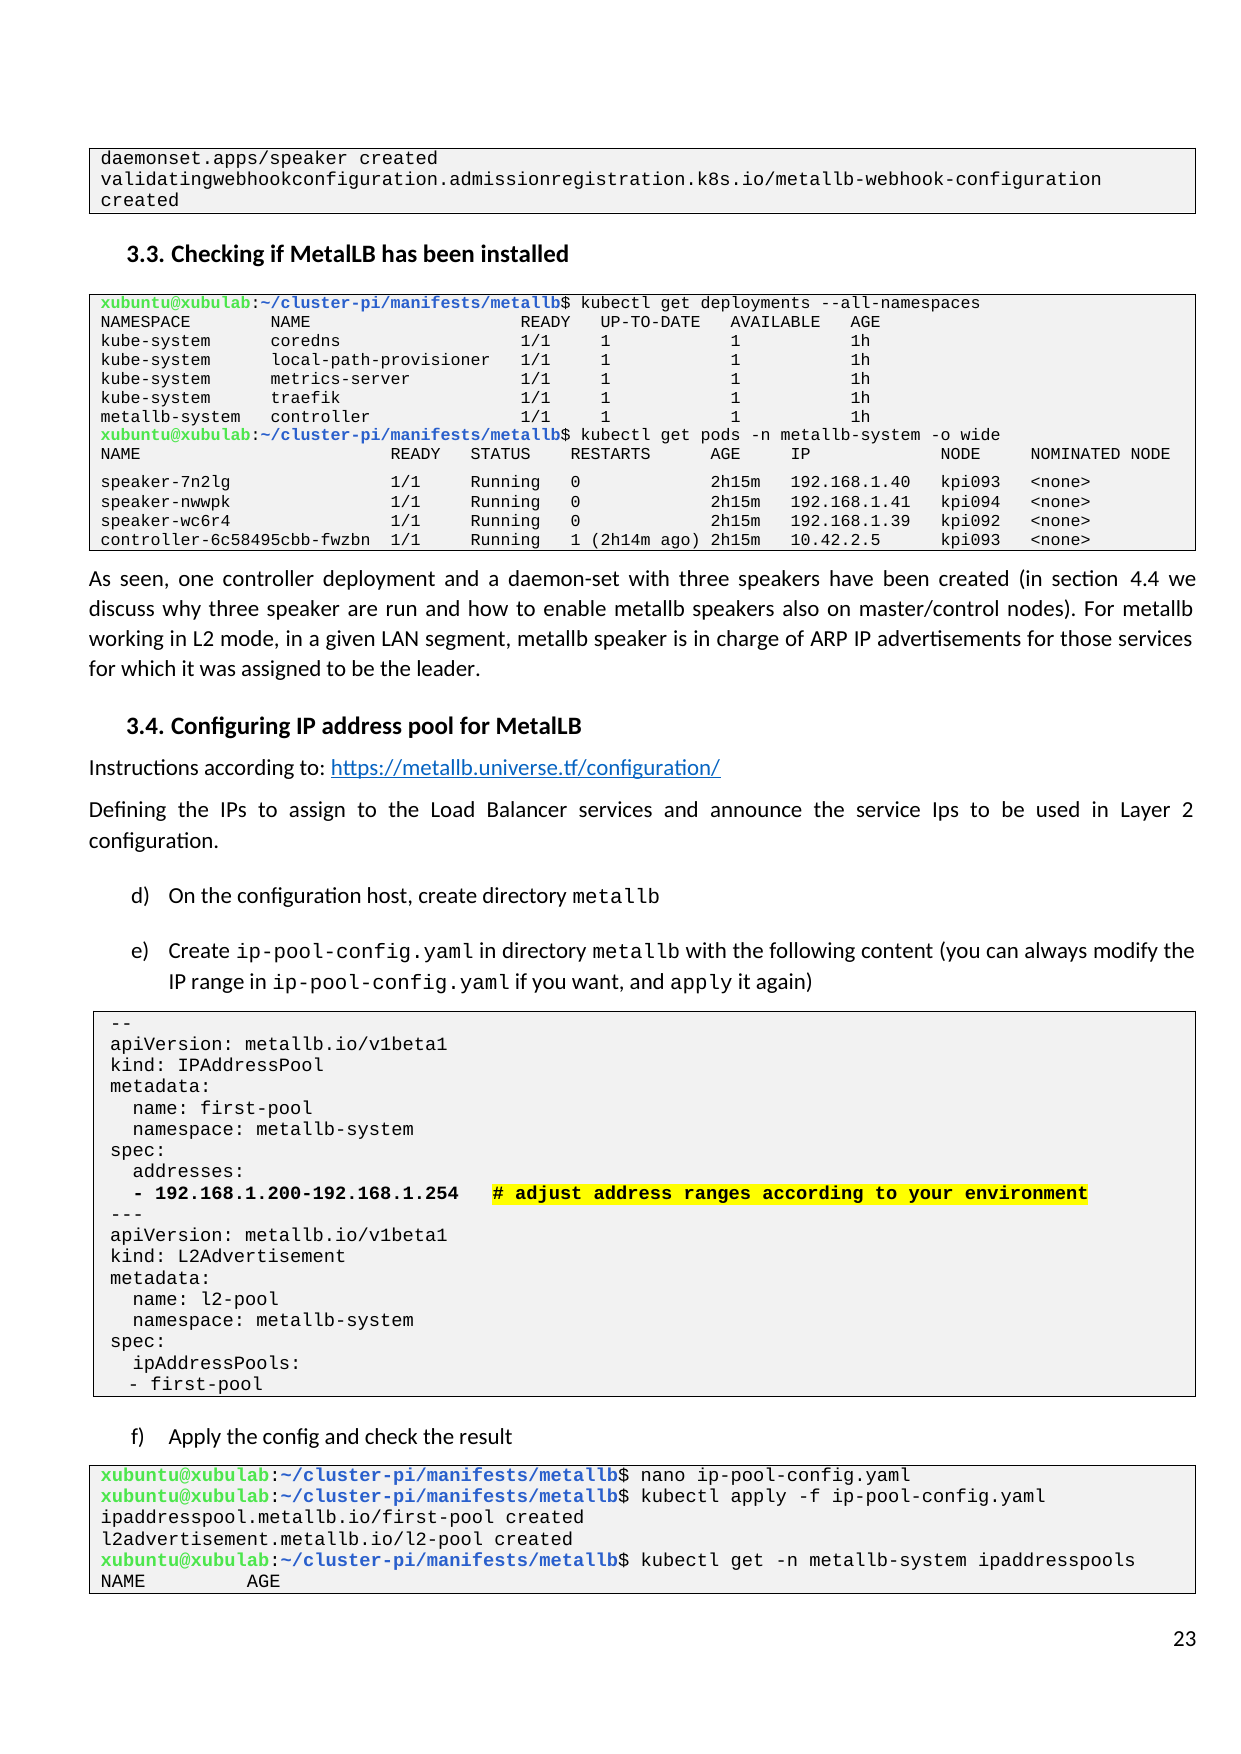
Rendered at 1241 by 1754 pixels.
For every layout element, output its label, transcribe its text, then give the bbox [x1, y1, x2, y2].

list Apply the config and check the result [131, 1422, 1196, 1450]
table_header xubuntu@xubulab:~/cluster-pi/manifests/metallb$ kubectl get deployments --all-namespaces NAMESPACE NAME READY UP-TO-DATE AVAILABLE AGE kube-system coredns 1/1 1 1 1h kube-system local-path-provisioner 1/1 1 1 1h kube-system metrics-server 1/1 1 1 1h kube-system traefik 1/1 1 1 1h metallb-system controller 1/1 1 1 1h xubuntu@xubulab:~/cluster-pi/manifests/metallb$ kubectl get pods -n metallb-system -o wide NAME READY STATUS RESTARTS AGE IP NODE NOMINATED NODE ﻿speaker-7n2lg 1/1 Running 0 2h15m 192.168.1.40 kpi093 <none> speaker-nwwpk 1/1 Running 0 2h15m 192.168.1.41 kpi094 <none> speaker-wc6r4 1/1 Running 0 2h15m 192.168.1.39 kpi092 <none> controller-6c58495cbb-fwzbn 1/1 Running 1 (2h14m ago) 2h15m 10.42.2.5 kpi093 <none> [90, 295, 1195, 550]
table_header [90, 149, 1195, 212]
subtitle Configuring IP address pool for MetalLB [126, 710, 1196, 740]
table_header ﻿-- apiVersion: metallb.io/v1beta1 kind: IPAddressPool metadata: name: first-pool namespace: metallb-system spec: addresses: - 192.168.1.200-192.168.1.254 # adjust address ranges according to your environment --- apiVersion: metallb.io/v1beta1 kind: L2Advertisement metadata: name: l2-pool namespace: metallb-system spec: ipAddressPools: - first-pool [94, 1012, 1195, 1396]
subtitle Checking if MetalLB has been installed [126, 238, 1196, 269]
text Defining the IPs to assign to the Load Balancer services and announce the service Ips to be used in Layer 2 configuration. [89, 796, 1196, 854]
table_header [90, 1466, 1195, 1593]
list Create ip-pool-config.yaml in directory metallb with the following content (you can always modify the IP range in ip-pool-config.yaml if you want, and apply it again) [131, 937, 1196, 996]
text Instructions according to: https://metallb.universe.tf/configuration/ [89, 753, 1196, 781]
list On the configuration host, create directory metallb [131, 881, 1196, 909]
text As seen, one controller deployment and a daemon-set with three speakers have been created (in section 4.3 we discuss why three speaker are run and how to enable metallb speakers also on master/control nodes). For metallb working in L2 mode, in a given LAN segment, metallb speaker is in charge of ARP IP advertisements for those services for which it was assigned to be the leader. [89, 564, 1196, 683]
